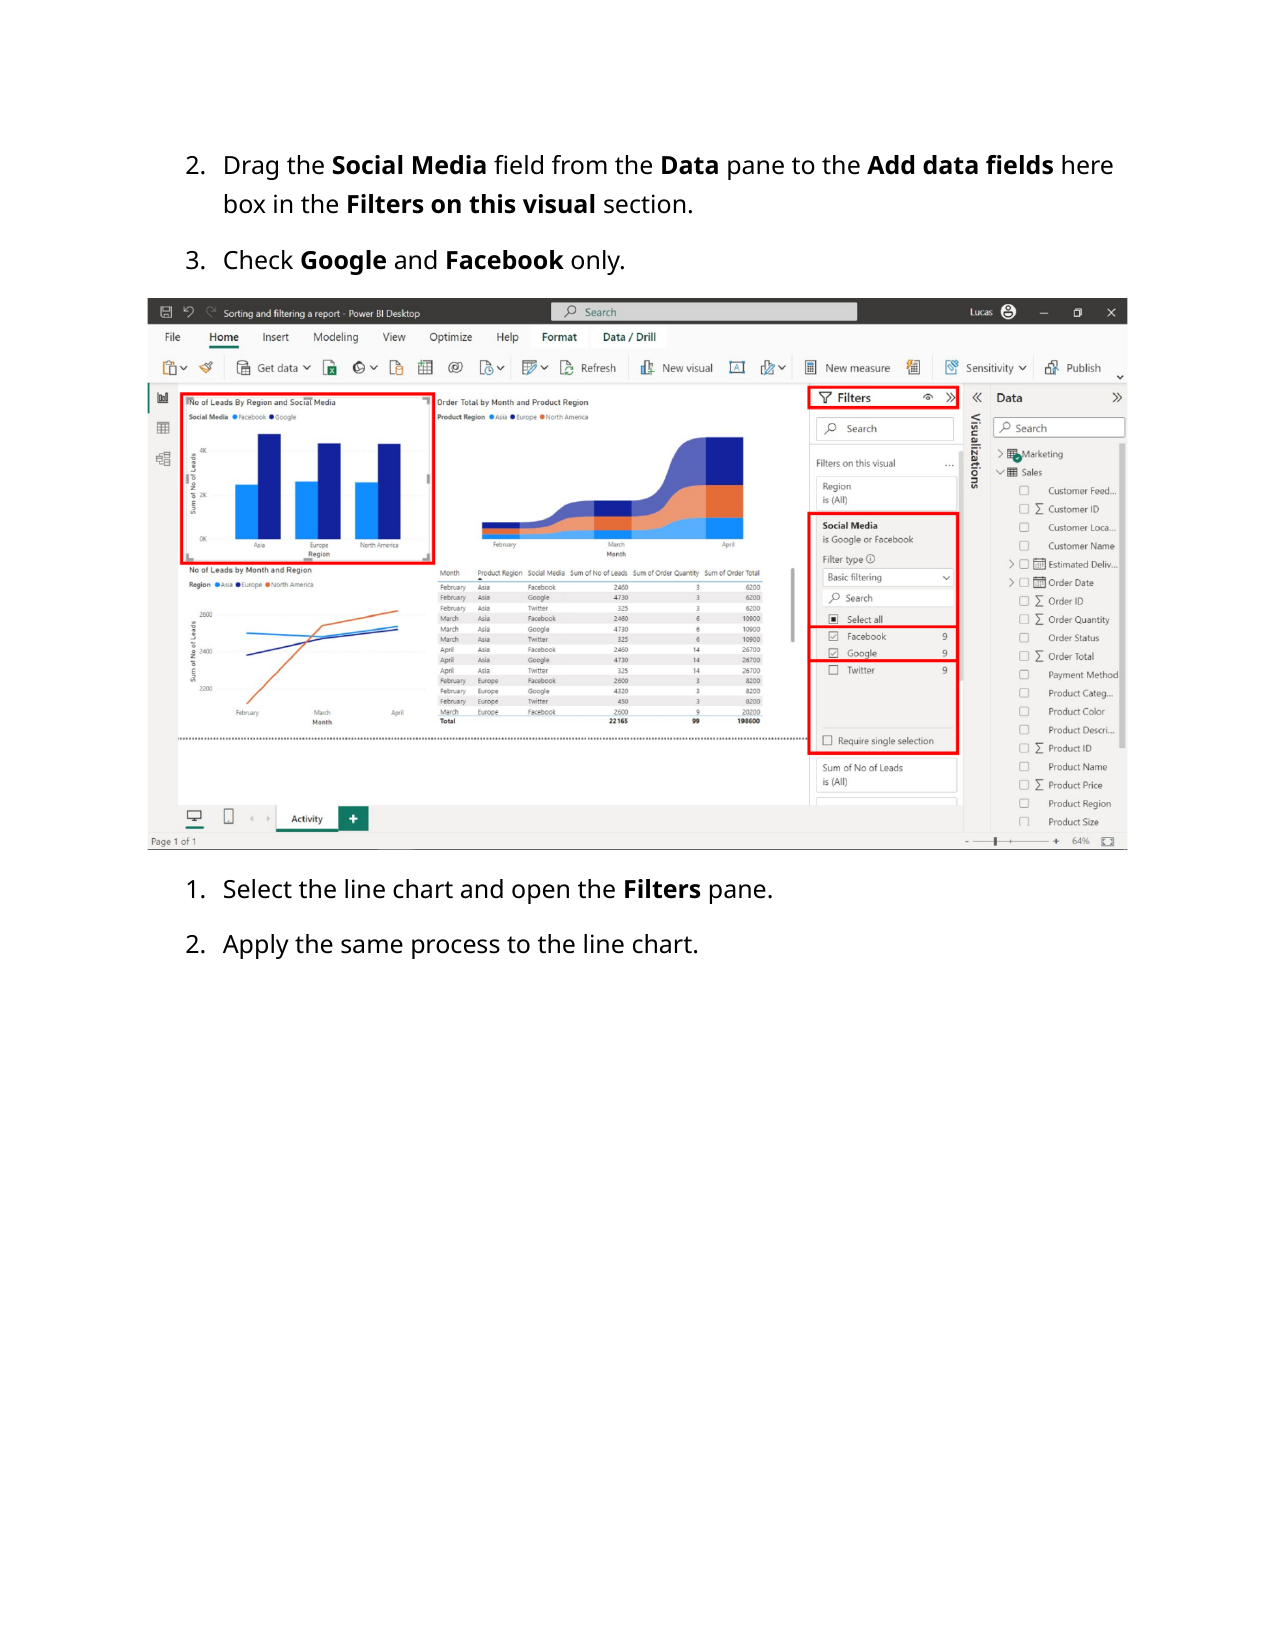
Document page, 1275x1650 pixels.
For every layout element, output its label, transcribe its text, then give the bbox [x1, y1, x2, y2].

picture [147, 298, 1128, 850]
list Apply the same process to the line chart. [185, 927, 1127, 961]
list Check Google and Facebook only. [185, 243, 1127, 277]
list Select the line chart and open the Filters pane. [185, 871, 1127, 905]
list Drag the Social Media field from the Data pane to the Add data fields here box in the Filters on this visual section. [185, 148, 1127, 221]
